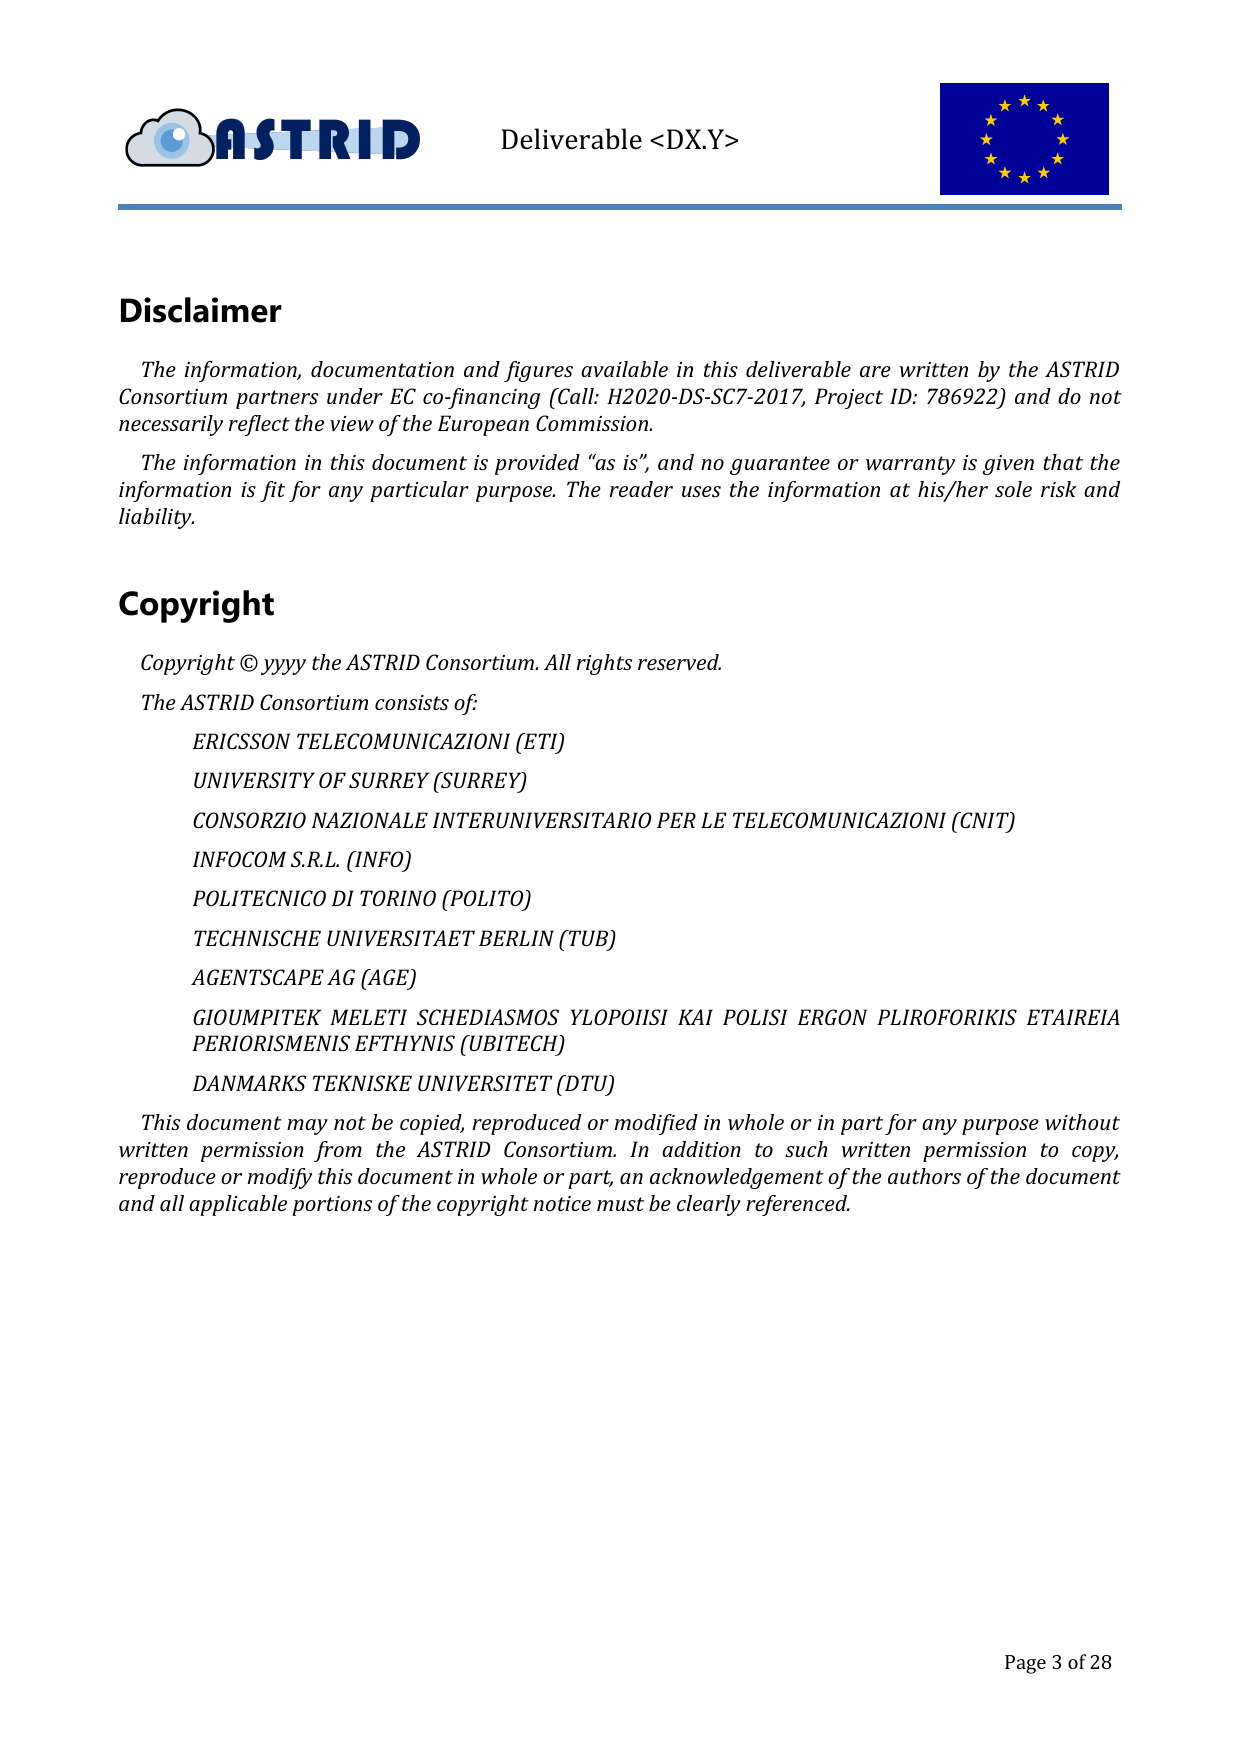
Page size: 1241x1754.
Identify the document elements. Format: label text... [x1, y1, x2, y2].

picture [940, 83, 1109, 195]
text ERICSSON TELECOMUNICAZIONI (ETI) [192, 727, 1122, 754]
subtitle Disclaimer [118, 286, 1122, 331]
text This document may not be copied, reproduced or modified in whole or in part for any purpose without written permission from the ASTRID Consortium. In addition to such written permission to copy, reproduce or modify this document in whole or part, an acknowledgement of the authors of the document and all applicable portions of the copyright notice must be clearly referenced. [118, 1109, 1122, 1216]
text INFOCOM S.R.L. (INFO) [192, 846, 1122, 872]
text The information in this document is provided “as is”, and no guarantee or warranty is given that the information is fit for any particular purpose. The reader uses the information at his/her sole risk and liability. [118, 449, 1122, 529]
text Copyright © yyyy the ASTRID Consortium. All rights reserved. [118, 649, 1122, 676]
text POLITECNICO DI TORINO (POLITO) [192, 885, 1122, 912]
text UNIVERSITY OF SURREY (SURREY) [192, 767, 1122, 794]
text The information, documentation and figures available in this deliverable are written by the ASTRID Consortium partners under EC co-financing (Call: H2020-DS-SC7-2017, Project ID: 786922) and do not necessarily reflect the view of the European Commission. [118, 356, 1122, 436]
text The ASTRID Consortium consists of: [118, 688, 1122, 715]
text GIOUMPITEK MELETI SCHEDIASMOS YLOPOIISI KAI POLISI ERGON PLIROFORIKIS ETAIREIA PERIORISMENIS EFTHYNIS (UBITECH) [192, 1003, 1122, 1057]
text CONSORZIO NAZIONALE INTERUNIVERSITARIO PER LE TELECOMUNICAZIONI (CNIT) [192, 806, 1122, 833]
subtitle Copyright [118, 579, 1122, 624]
text DANMARKS TEKNISKE UNIVERSITET (DTU) [192, 1069, 1122, 1096]
text TECHNISCHE UNIVERSITAET BERLIN (TUB) [192, 924, 1122, 951]
picture [125, 106, 423, 171]
text AGENTSCAPE AG (AGE) [192, 964, 1122, 991]
